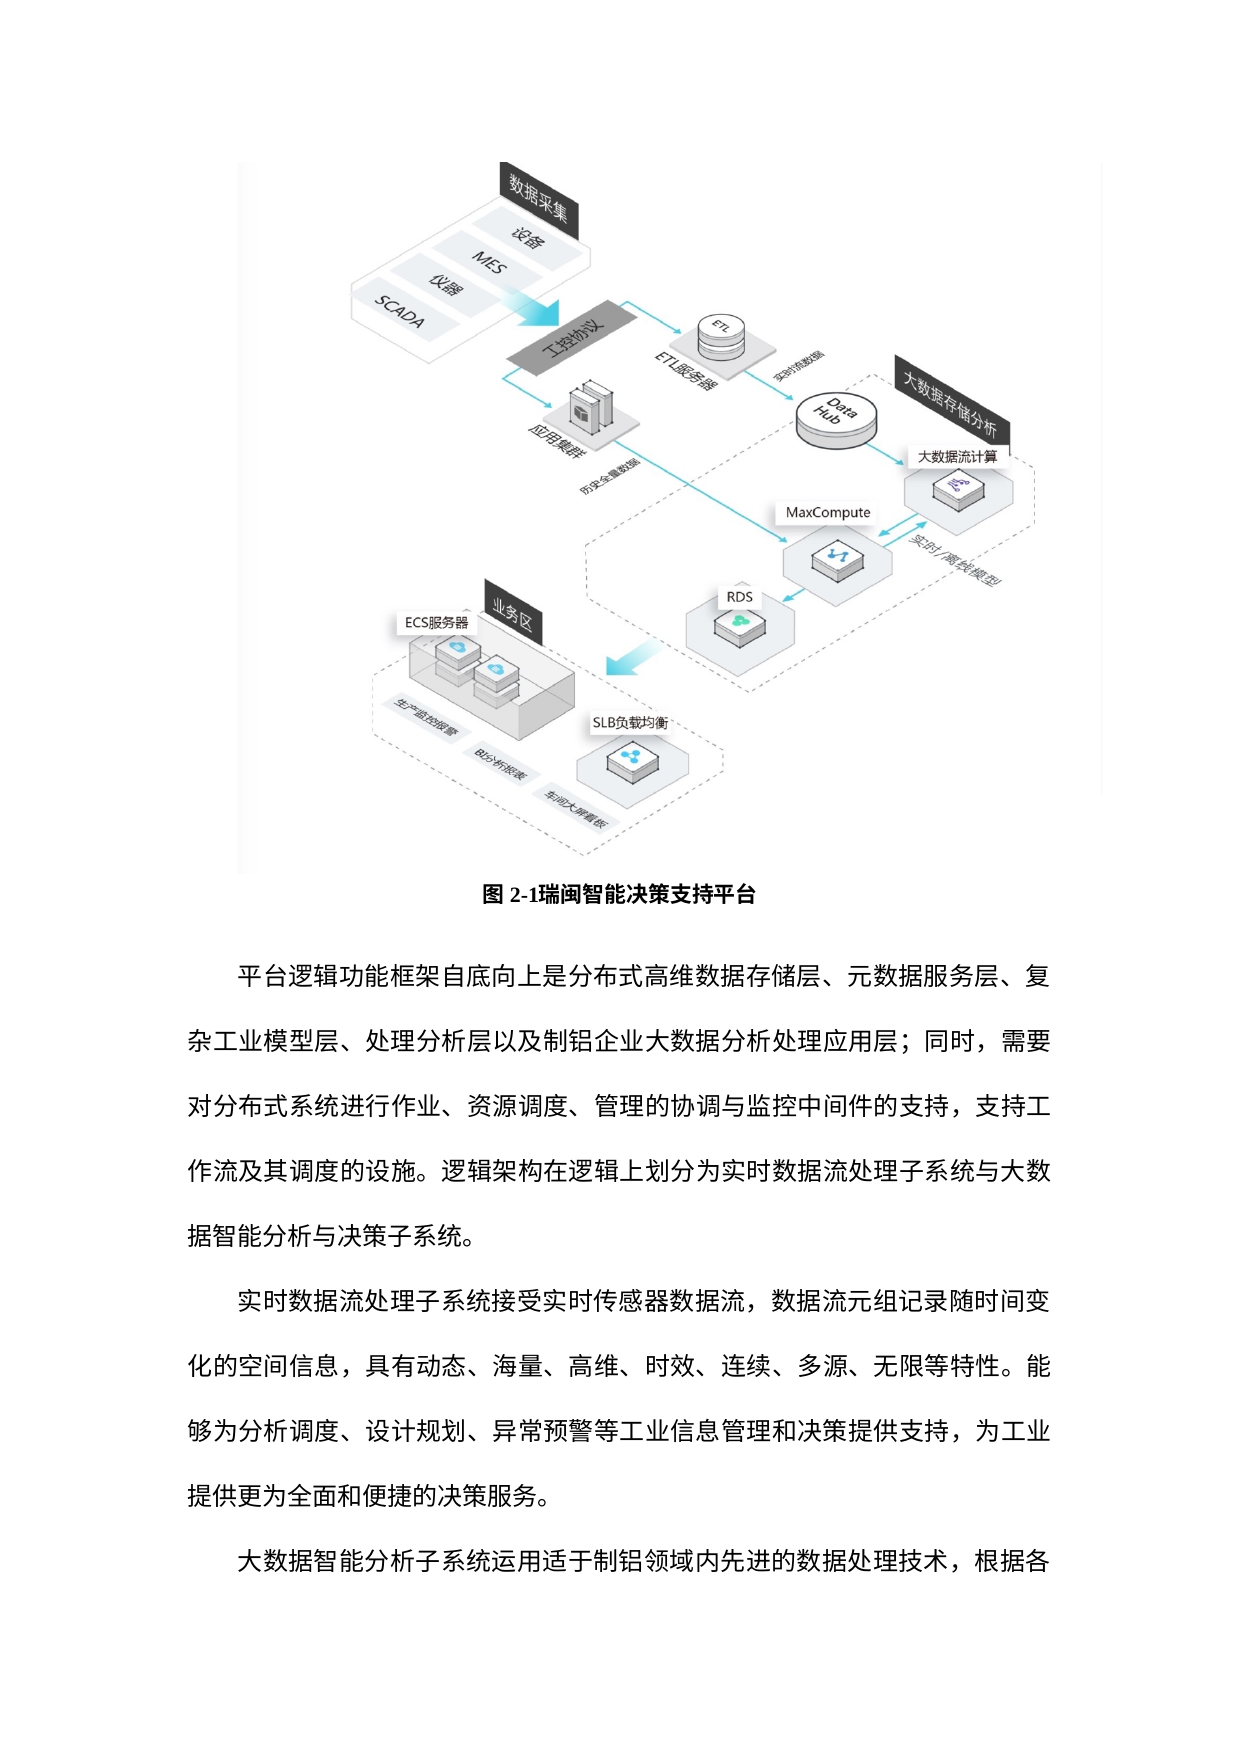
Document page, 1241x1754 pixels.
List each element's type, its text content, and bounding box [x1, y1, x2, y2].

text 实时数据流处理子系统接受实时传感器数据流，数据流元组记录随时间变化的空间信息，具有动态、海量、高维、时效、连续、多源、无限等特性。能够为分析调度、设计规划、异常预警等工业信息管理和决策提供支持，为工业提供更为全面和便捷的决策服务。 [187, 1267, 1053, 1527]
text 平台逻辑功能框架自底向上是分布式高维数据存储层、元数据服务层、复杂工业模型层、处理分析层以及制铝企业大数据分析处理应用层；同时，需要对分布式系统进行作业、资源调度、管理的协调与监控中间件的支持，支持工作流及其调度的设施。逻辑架构在逻辑上划分为实时数据流处理子系统与大数据智能分析与决策子系统。 [187, 942, 1053, 1267]
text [187, 1527, 1053, 1592]
text 图 2-1瑞闽智能决策支持平台 [187, 877, 1053, 909]
picture [237, 162, 1103, 874]
